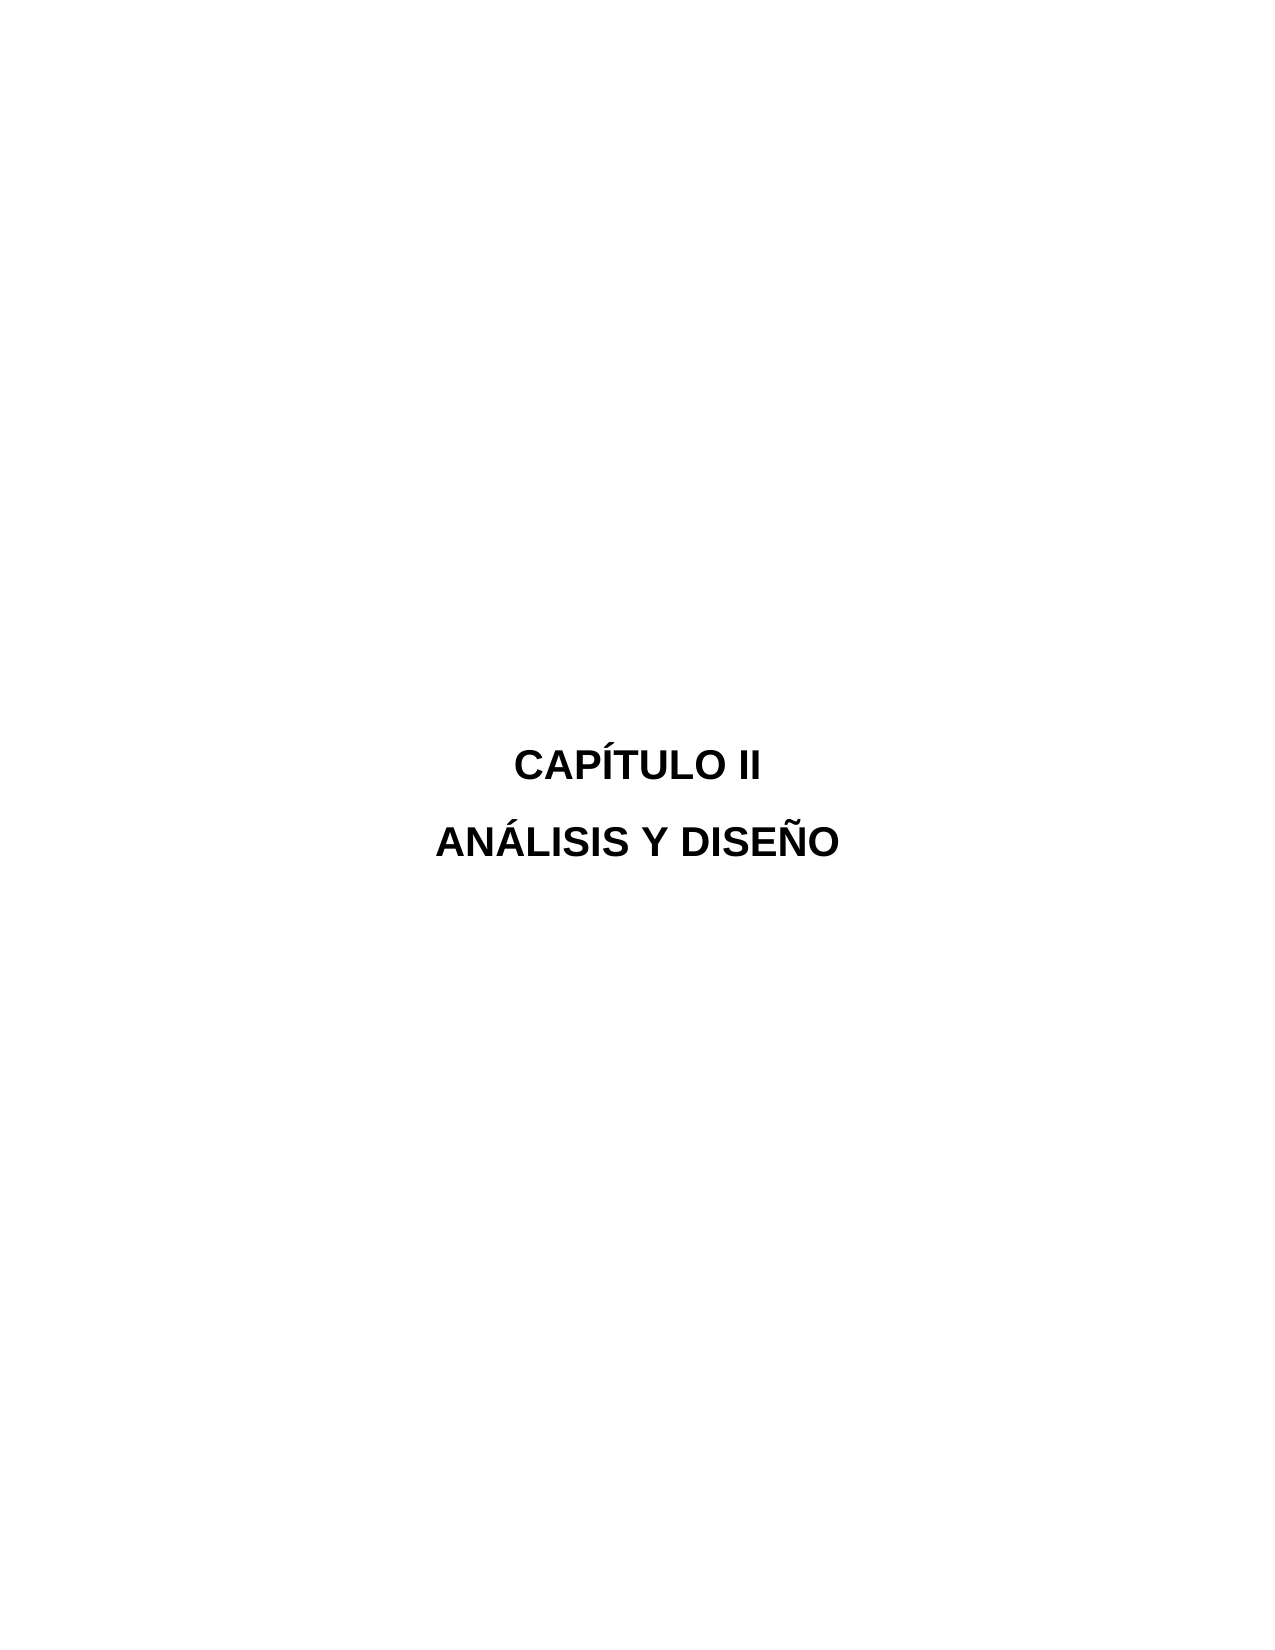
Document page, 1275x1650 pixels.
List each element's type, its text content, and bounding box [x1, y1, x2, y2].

subtitle ANÁLISIS Y DISEÑO [177, 817, 1098, 865]
subtitle CAPÍTULO II [177, 741, 1098, 788]
